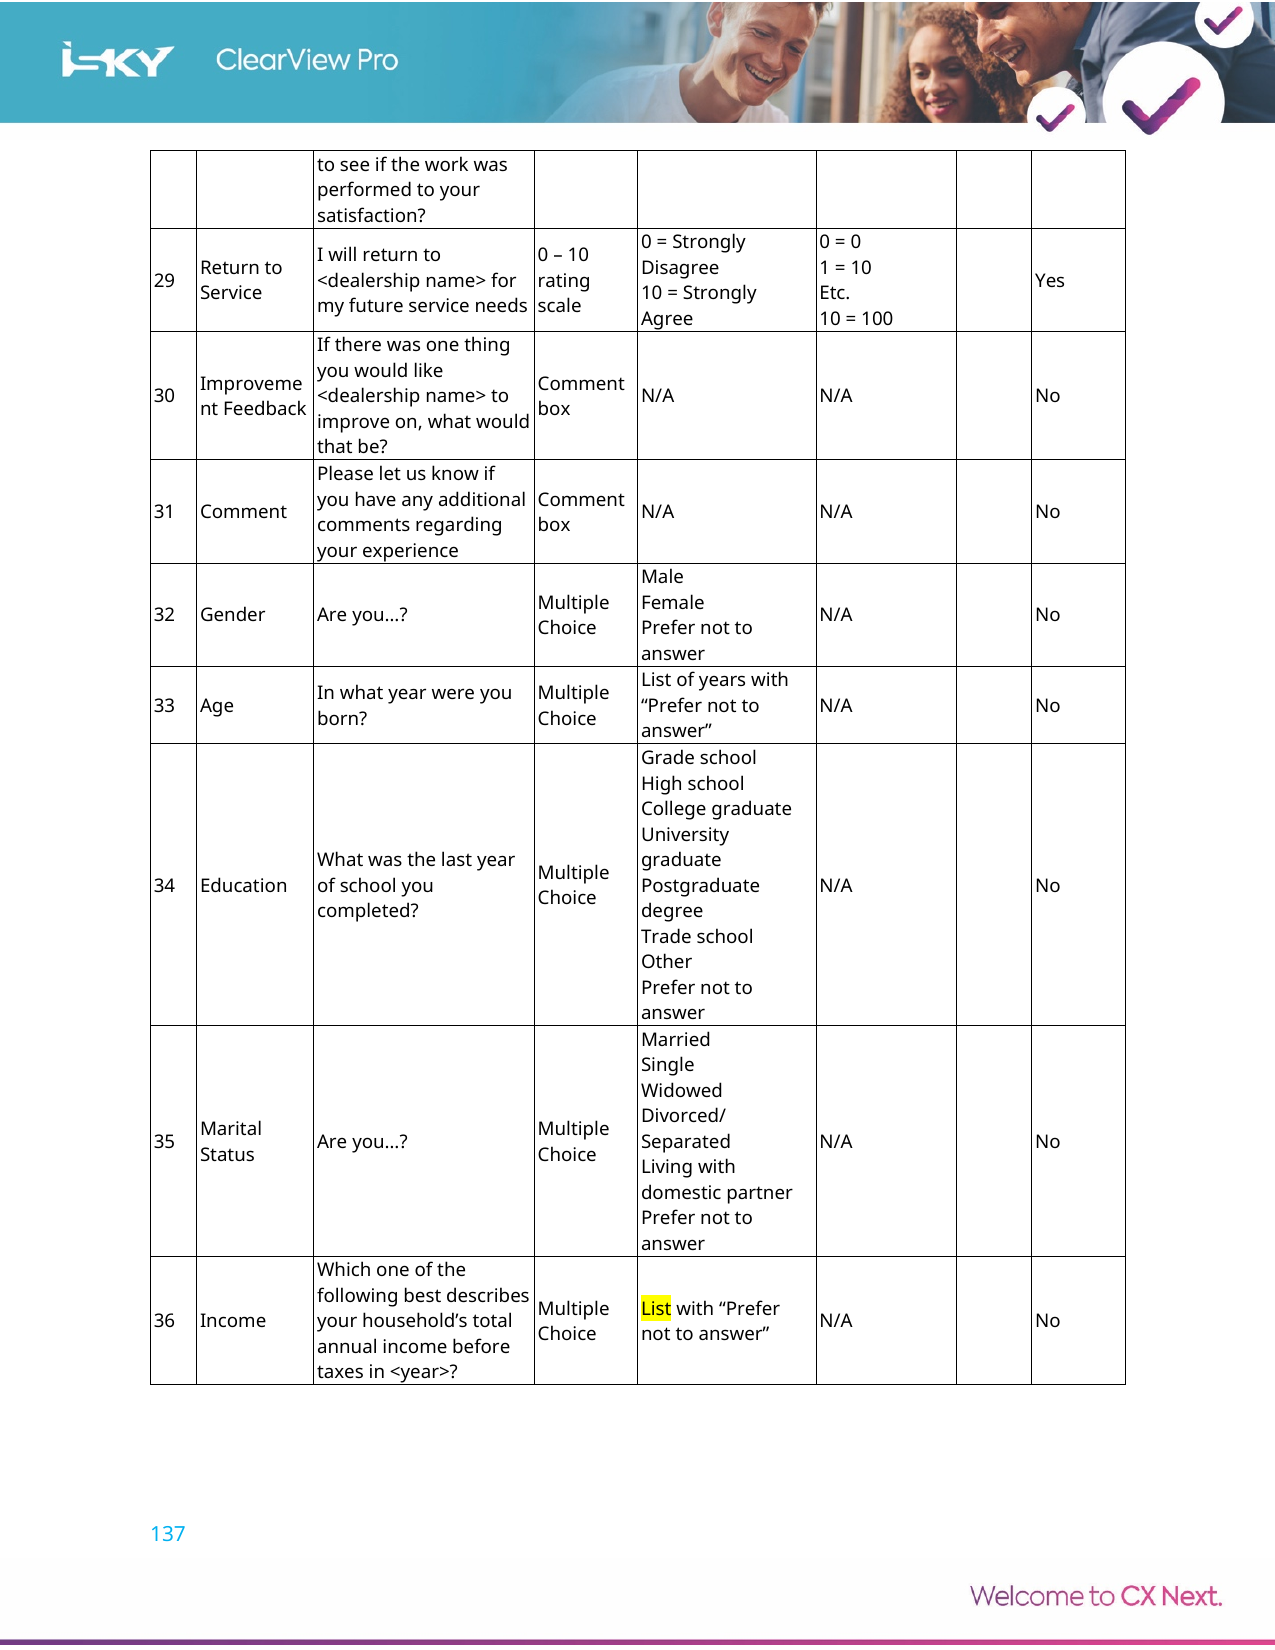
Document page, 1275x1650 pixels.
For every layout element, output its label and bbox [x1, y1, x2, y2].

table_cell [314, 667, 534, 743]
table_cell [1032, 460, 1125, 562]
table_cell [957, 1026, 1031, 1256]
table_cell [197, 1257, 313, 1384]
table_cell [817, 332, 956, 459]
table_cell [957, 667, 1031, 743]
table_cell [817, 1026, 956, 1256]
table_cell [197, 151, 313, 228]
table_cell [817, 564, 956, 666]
picture [0, 1558, 1275, 1645]
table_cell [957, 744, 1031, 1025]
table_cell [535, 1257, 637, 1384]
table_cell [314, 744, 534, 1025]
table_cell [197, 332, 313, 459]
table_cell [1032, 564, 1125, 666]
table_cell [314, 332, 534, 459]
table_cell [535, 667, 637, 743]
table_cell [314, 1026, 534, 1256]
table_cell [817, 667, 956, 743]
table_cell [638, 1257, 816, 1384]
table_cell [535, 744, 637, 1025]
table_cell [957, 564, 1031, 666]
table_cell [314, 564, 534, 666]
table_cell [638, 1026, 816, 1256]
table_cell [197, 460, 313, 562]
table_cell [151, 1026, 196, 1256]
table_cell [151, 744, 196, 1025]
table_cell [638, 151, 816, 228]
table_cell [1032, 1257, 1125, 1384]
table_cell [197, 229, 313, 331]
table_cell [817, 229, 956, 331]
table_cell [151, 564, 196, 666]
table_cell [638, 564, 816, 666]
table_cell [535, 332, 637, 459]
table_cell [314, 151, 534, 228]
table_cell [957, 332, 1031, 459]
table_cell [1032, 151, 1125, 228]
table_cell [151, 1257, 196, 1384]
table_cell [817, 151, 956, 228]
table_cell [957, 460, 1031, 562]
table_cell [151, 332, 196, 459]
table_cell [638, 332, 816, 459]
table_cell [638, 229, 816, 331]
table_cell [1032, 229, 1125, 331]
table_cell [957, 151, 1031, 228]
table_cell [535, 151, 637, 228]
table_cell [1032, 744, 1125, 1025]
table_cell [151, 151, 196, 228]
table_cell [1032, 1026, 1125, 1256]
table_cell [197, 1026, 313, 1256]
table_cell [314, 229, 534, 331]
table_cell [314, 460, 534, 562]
picture [0, 2, 1275, 140]
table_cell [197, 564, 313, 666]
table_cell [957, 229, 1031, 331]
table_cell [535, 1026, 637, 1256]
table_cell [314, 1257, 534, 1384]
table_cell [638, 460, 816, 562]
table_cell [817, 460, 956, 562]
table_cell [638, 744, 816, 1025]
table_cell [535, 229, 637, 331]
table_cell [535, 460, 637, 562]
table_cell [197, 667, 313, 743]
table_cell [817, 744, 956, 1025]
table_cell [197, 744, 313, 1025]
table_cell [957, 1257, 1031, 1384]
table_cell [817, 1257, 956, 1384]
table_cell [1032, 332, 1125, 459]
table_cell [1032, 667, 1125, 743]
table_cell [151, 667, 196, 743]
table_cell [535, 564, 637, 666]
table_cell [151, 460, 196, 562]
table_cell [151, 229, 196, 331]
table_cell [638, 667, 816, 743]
